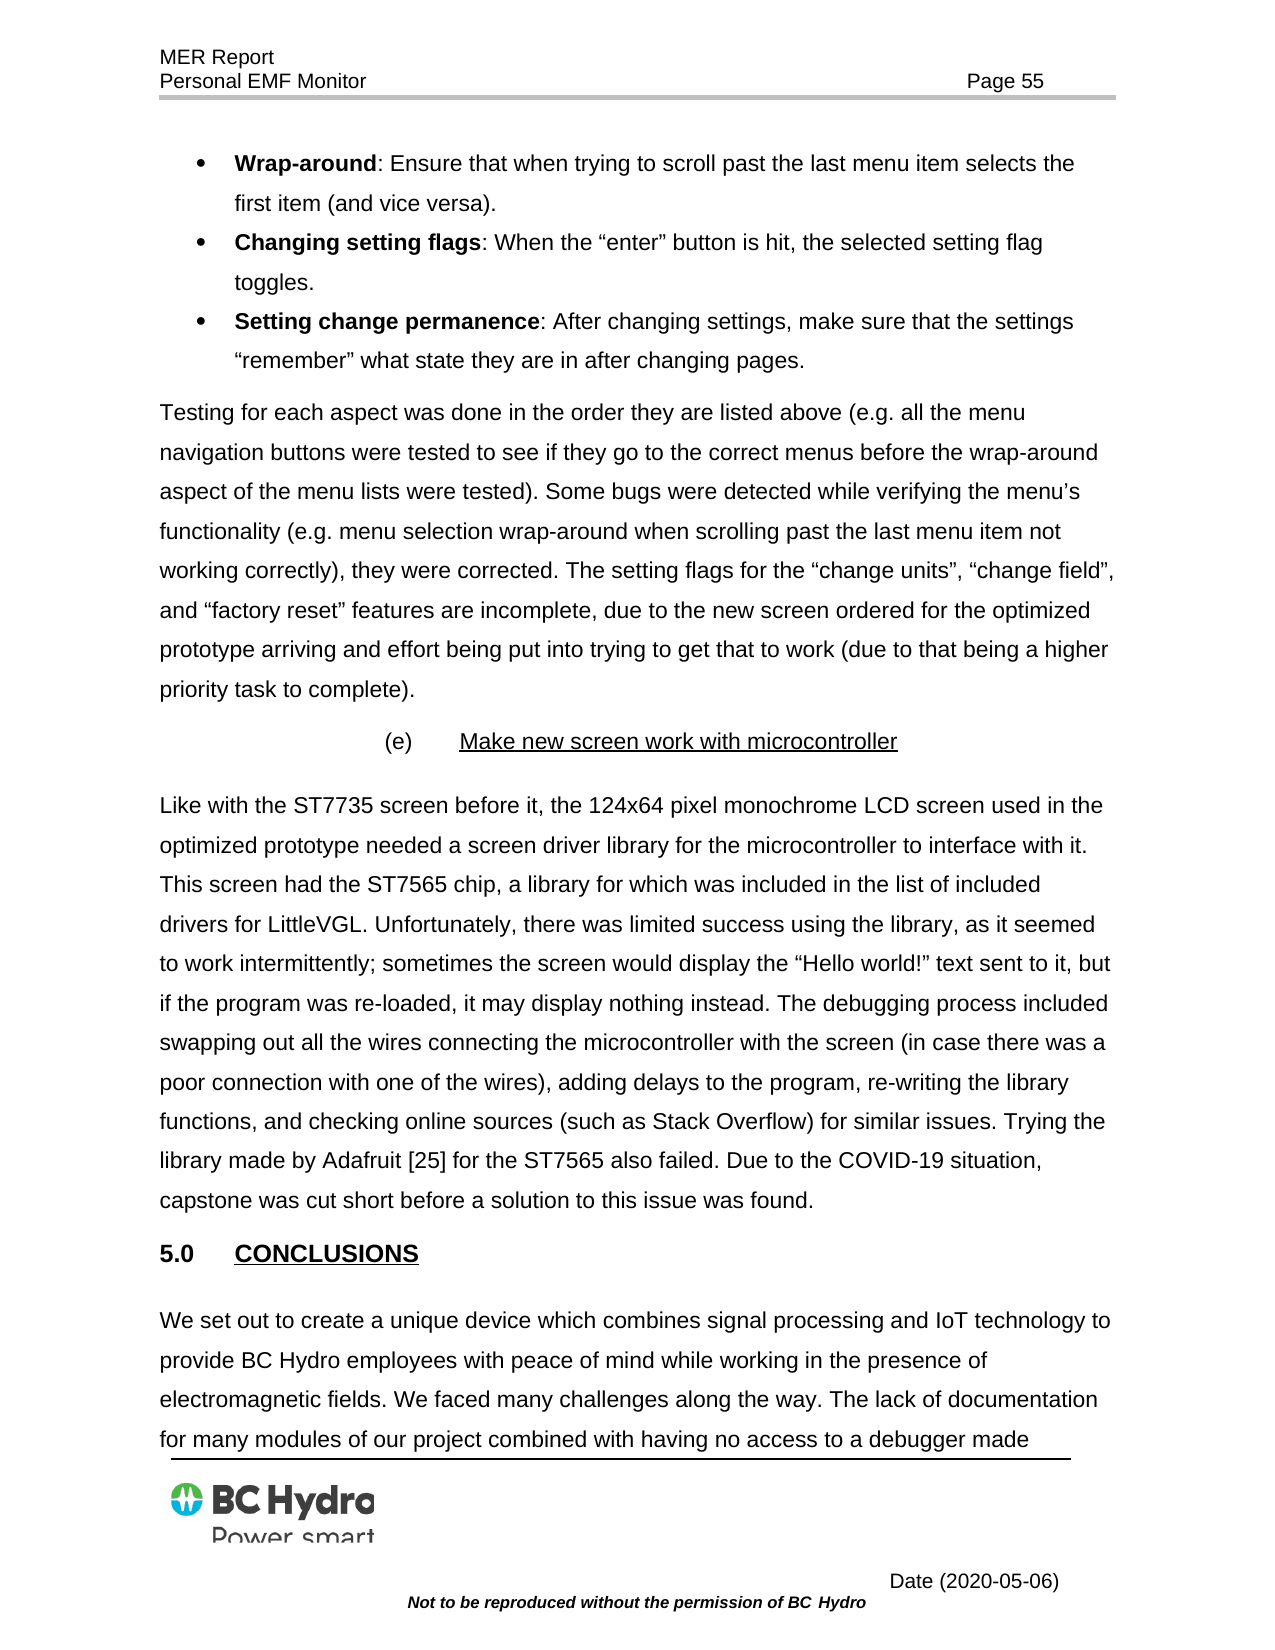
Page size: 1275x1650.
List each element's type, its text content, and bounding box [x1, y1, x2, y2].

list Changing setting flags: When the “enter” button is hit, the selected setting flag toggles. [197, 229, 1116, 295]
text Like with the ST7735 screen before it, the 124x64 pixel monochrome LCD screen used in the optimized prototype needed a screen driver library for the microcontroller to interface with it. This screen had the ST7565 chip, a library for which was included in the list of included drivers for LittleVGL. Unfortunately, there was limited success using the library, as it seemed to work intermittently; sometimes the screen would display the “Hello world!” text sent to it, but if the program was re-loaded, it may display nothing instead. The debugging process included swapping out all the wires connecting the microcontroller with the screen (in case there was a poor connection with one of the wires), adding delays to the program, re-writing the library functions, and checking online sources (such as Stack Overflow) for similar issues. Trying the library made by Adafruit for the ST7565 also failed. Due to the COVID-19 situation, capstone was cut short before a solution to this issue was found. [159, 792, 1116, 1213]
list Setting change permanence: After changing settings, make sure that the settings “remember” what state they are in after changing pages. [197, 308, 1116, 374]
subtitle Conclusions [159, 1239, 1116, 1268]
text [159, 1307, 1116, 1452]
list Wrap-around: Ensure that when trying to scroll past the last menu item selects the first item (and vice versa). [197, 150, 1116, 216]
subtitle Make new screen work with microcontroller [384, 728, 1116, 754]
text Testing for each aspect was done in the order they are listed above (e.g. all the menu navigation buttons were tested to see if they go to the correct menus before the wrap-around aspect of the menu lists were tested). Some bugs were detected while verifying the menu’s functionality (e.g. menu selection wrap-around when scrolling past the last menu item not working correctly), they were corrected. The setting flags for the “change units”, “change field”, and “factory reset” features are incomplete, due to the new screen ordered for the optimized prototype arriving and effort being put into trying to get that to work (due to that being a higher priority task to complete). [159, 399, 1116, 702]
